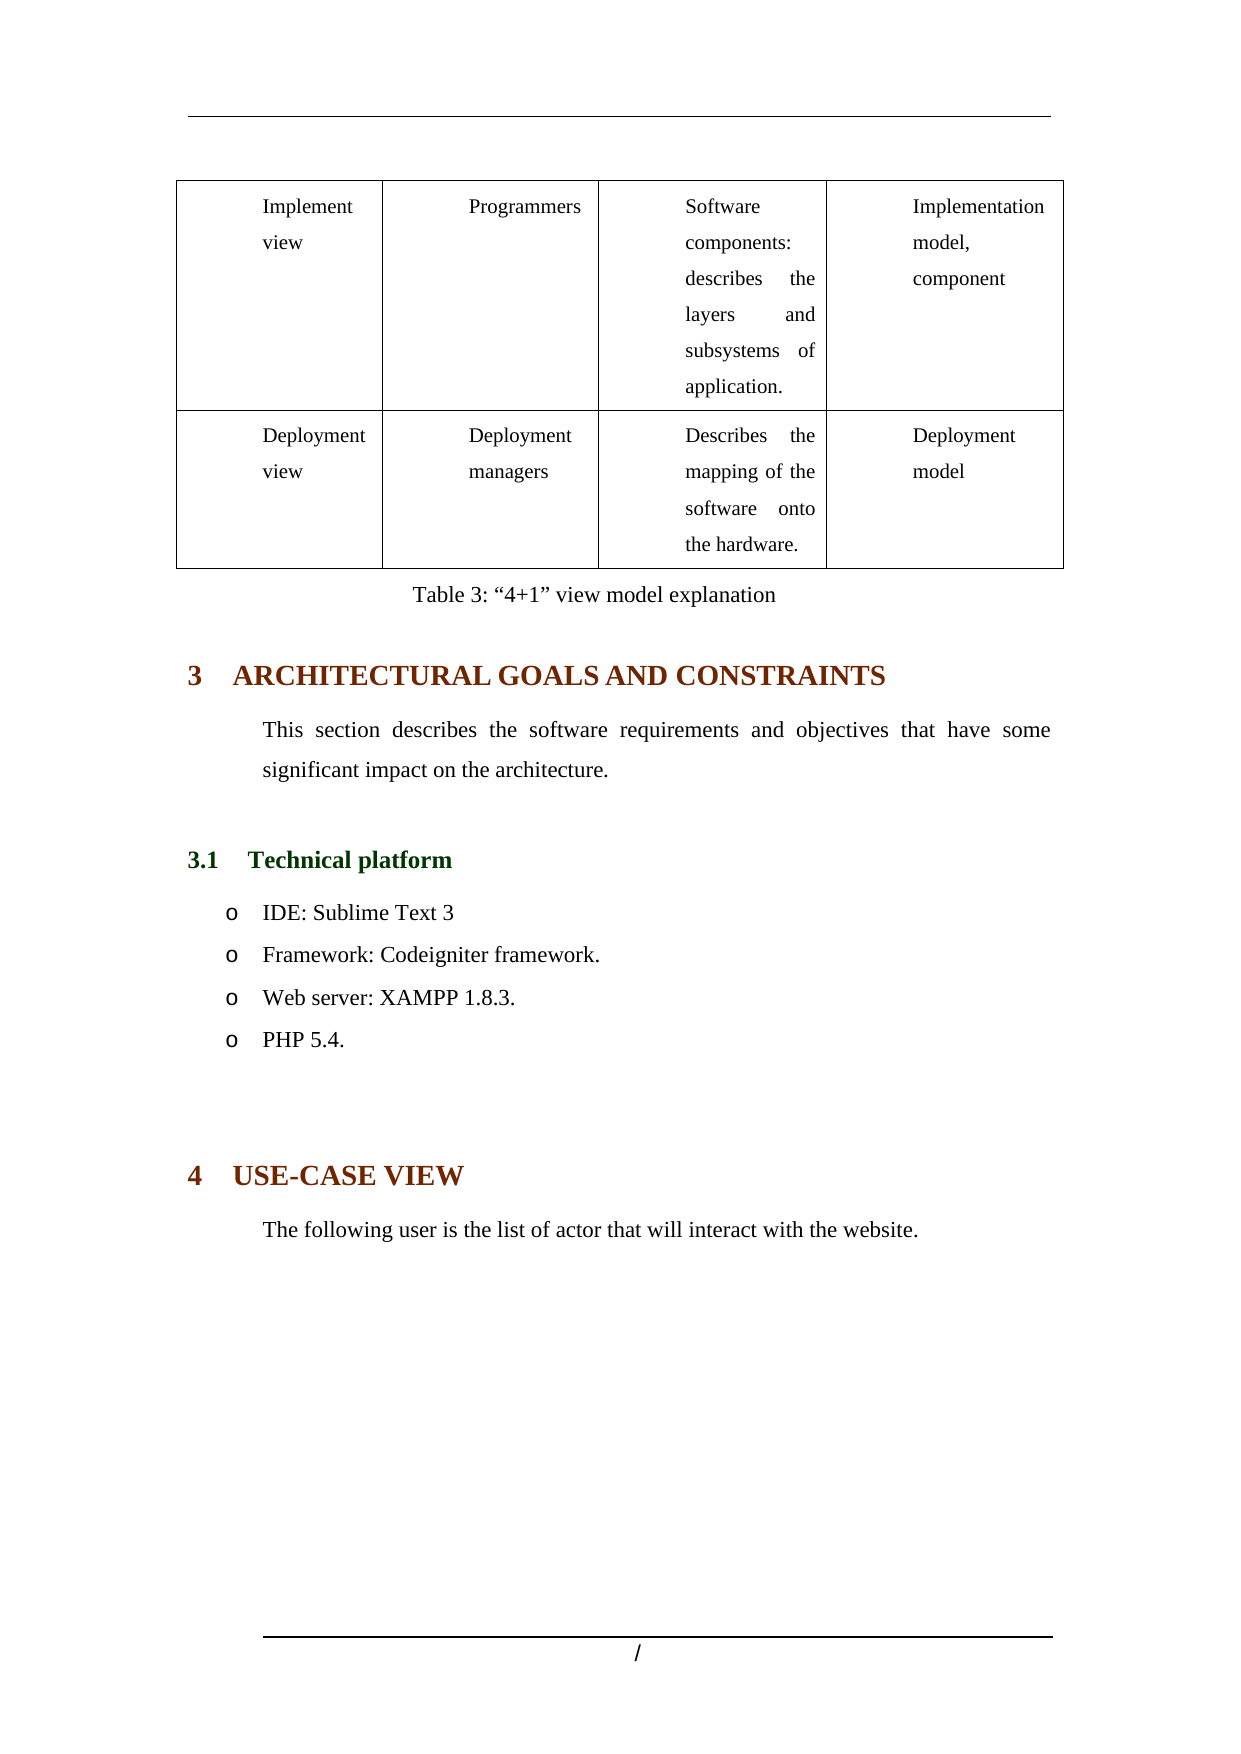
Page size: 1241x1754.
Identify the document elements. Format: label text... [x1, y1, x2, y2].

table_cell Implementation model, component [827, 181, 1063, 410]
table_cell Deployment managers [383, 411, 598, 567]
table_cell Deployment model [827, 411, 1063, 567]
list Web server: XAMPP 1.8.3. [225, 984, 1053, 1012]
table_cell Describes the mapping of the software onto the hardware. [599, 411, 826, 567]
list PHP 5.4. [225, 1026, 1053, 1054]
subtitle Architectural Goals and Constraints [187, 658, 1053, 692]
text This section describes the software requirements and objectives that have some significant impact on the architecture. [262, 717, 1053, 782]
table_cell Programmers [383, 181, 598, 410]
table_cell Implement view [177, 181, 382, 410]
subtitle Technical platform [187, 846, 1053, 874]
subtitle Use-Case View [187, 1158, 1053, 1191]
table_cell Software components: describes the layers and subsystems of application. [599, 181, 826, 410]
text Table 3: “4+1” view model explanation [337, 581, 1053, 607]
text The following user is the list of actor that will interact with the website. [262, 1216, 1053, 1243]
table_cell Deployment view [177, 411, 382, 567]
list IDE: Sublime Text 3 [225, 899, 1053, 927]
list Framework: Codeigniter framework. [225, 942, 1053, 970]
